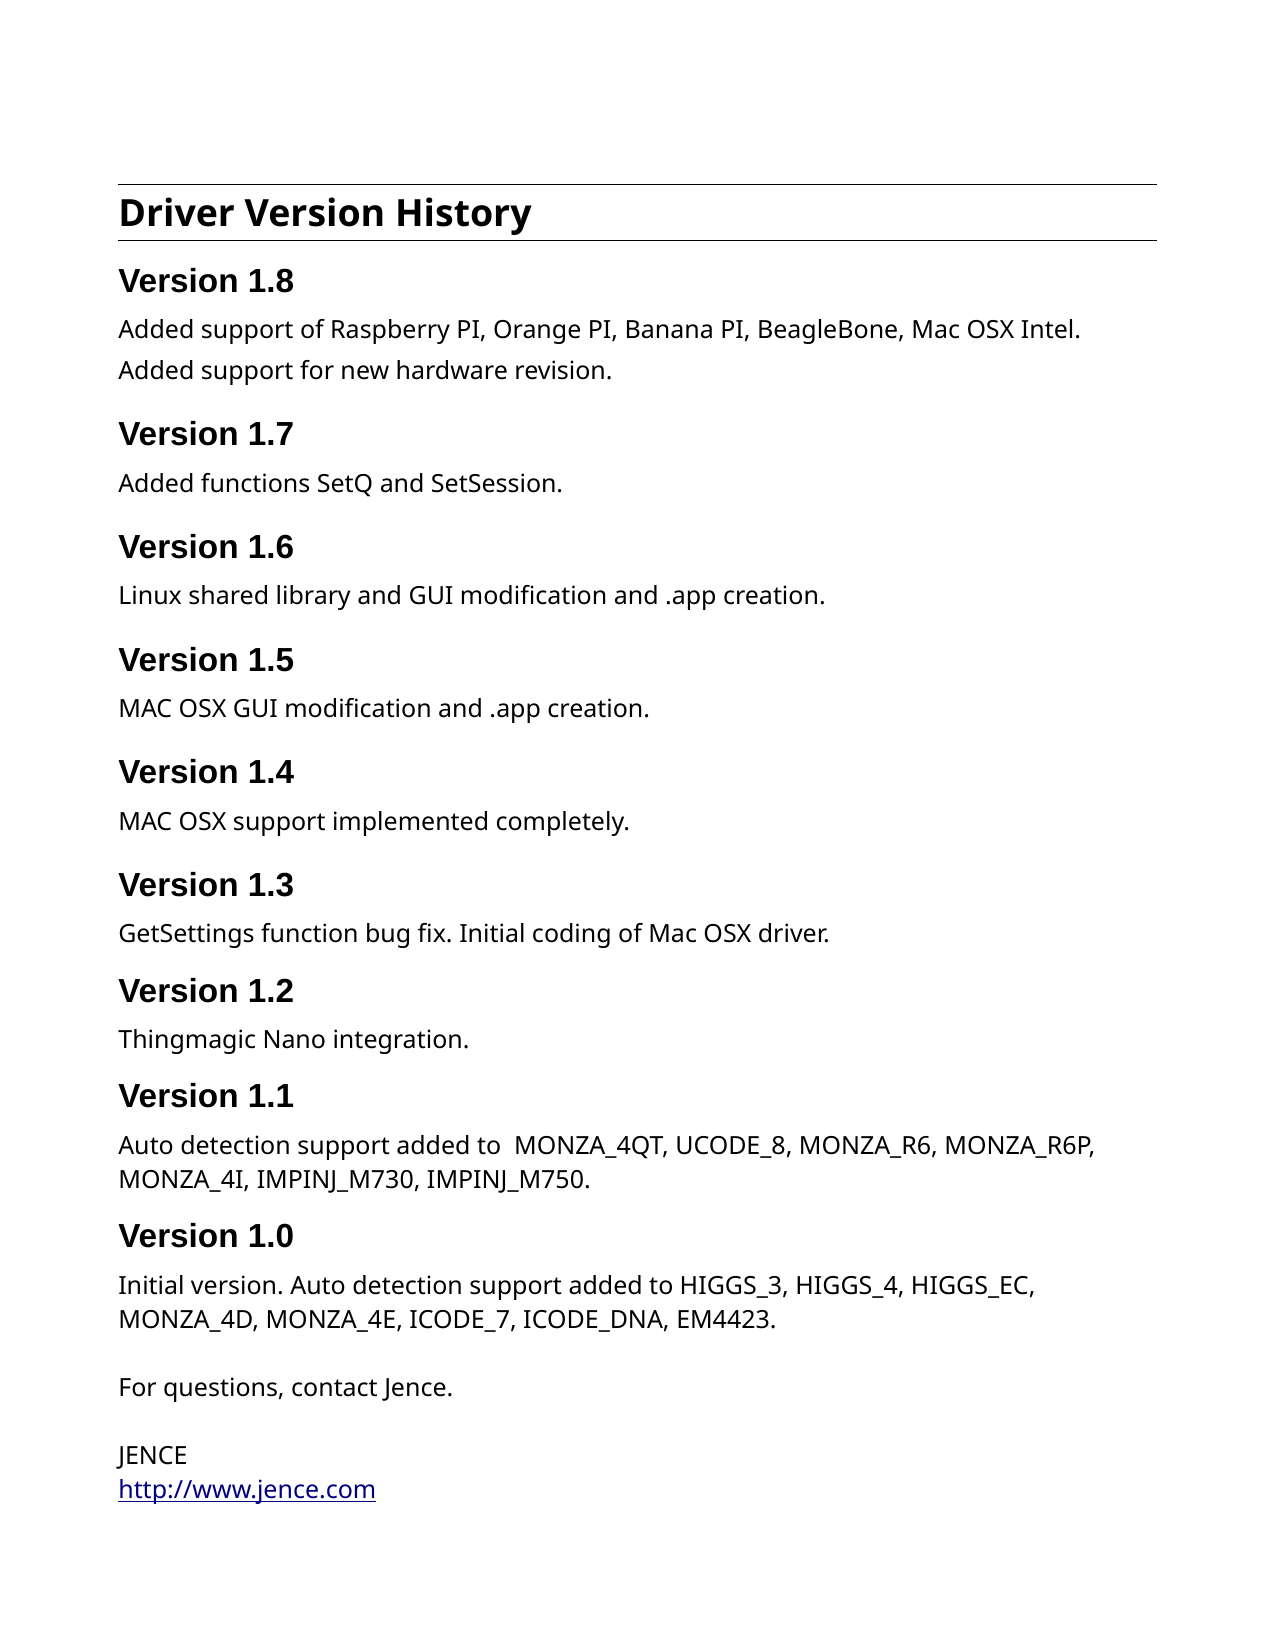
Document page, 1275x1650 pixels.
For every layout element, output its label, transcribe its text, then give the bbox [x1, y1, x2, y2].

subtitle Version 1.0 [118, 1216, 1157, 1255]
text MAC OSX support implemented completely. [118, 803, 1157, 837]
list Added functions SetQ and SetSession. [118, 465, 1157, 499]
subtitle Version 1.3 [118, 865, 1157, 903]
subtitle Version 1.1 [118, 1077, 1157, 1115]
subtitle Version 1.2 [118, 971, 1157, 1009]
subtitle Version 1.6 [118, 527, 1157, 566]
subtitle Version 1.4 [118, 752, 1157, 791]
text JENCE [118, 1438, 1157, 1472]
list Linux shared library and GUI modification and .app creation. [118, 578, 1157, 612]
list GetSettings function bug fix. Initial coding of Mac OSX driver. [118, 916, 1157, 950]
list Added support of Raspberry PI, Orange PI, Banana PI, BeagleBone, Mac OSX Intel. Added support for new hardware revision. [118, 312, 1157, 387]
text Initial version. Auto detection support added to HIGGS_3, HIGGS_4, HIGGS_EC, MONZA_4D, MONZA_4E, ICODE_7, ICODE_DNA, EM4423. [118, 1267, 1157, 1336]
subtitle Driver Version History [118, 185, 1157, 240]
subtitle Version 1.7 [118, 414, 1157, 453]
text For questions, contact Jence. [118, 1369, 1157, 1404]
list Auto detection support added to MONZA_4QT, UCODE_8, MONZA_R6, MONZA_R6P, MONZA_4I, IMPINJ_M730, IMPINJ_M750. [118, 1127, 1157, 1196]
list MAC OSX GUI modification and .app creation. [118, 691, 1157, 725]
list Thingmagic Nano integration. [118, 1022, 1157, 1056]
text http://www.jence.com [118, 1472, 1157, 1506]
subtitle Version 1.5 [118, 640, 1157, 678]
subtitle Version 1.8 [118, 261, 1157, 299]
